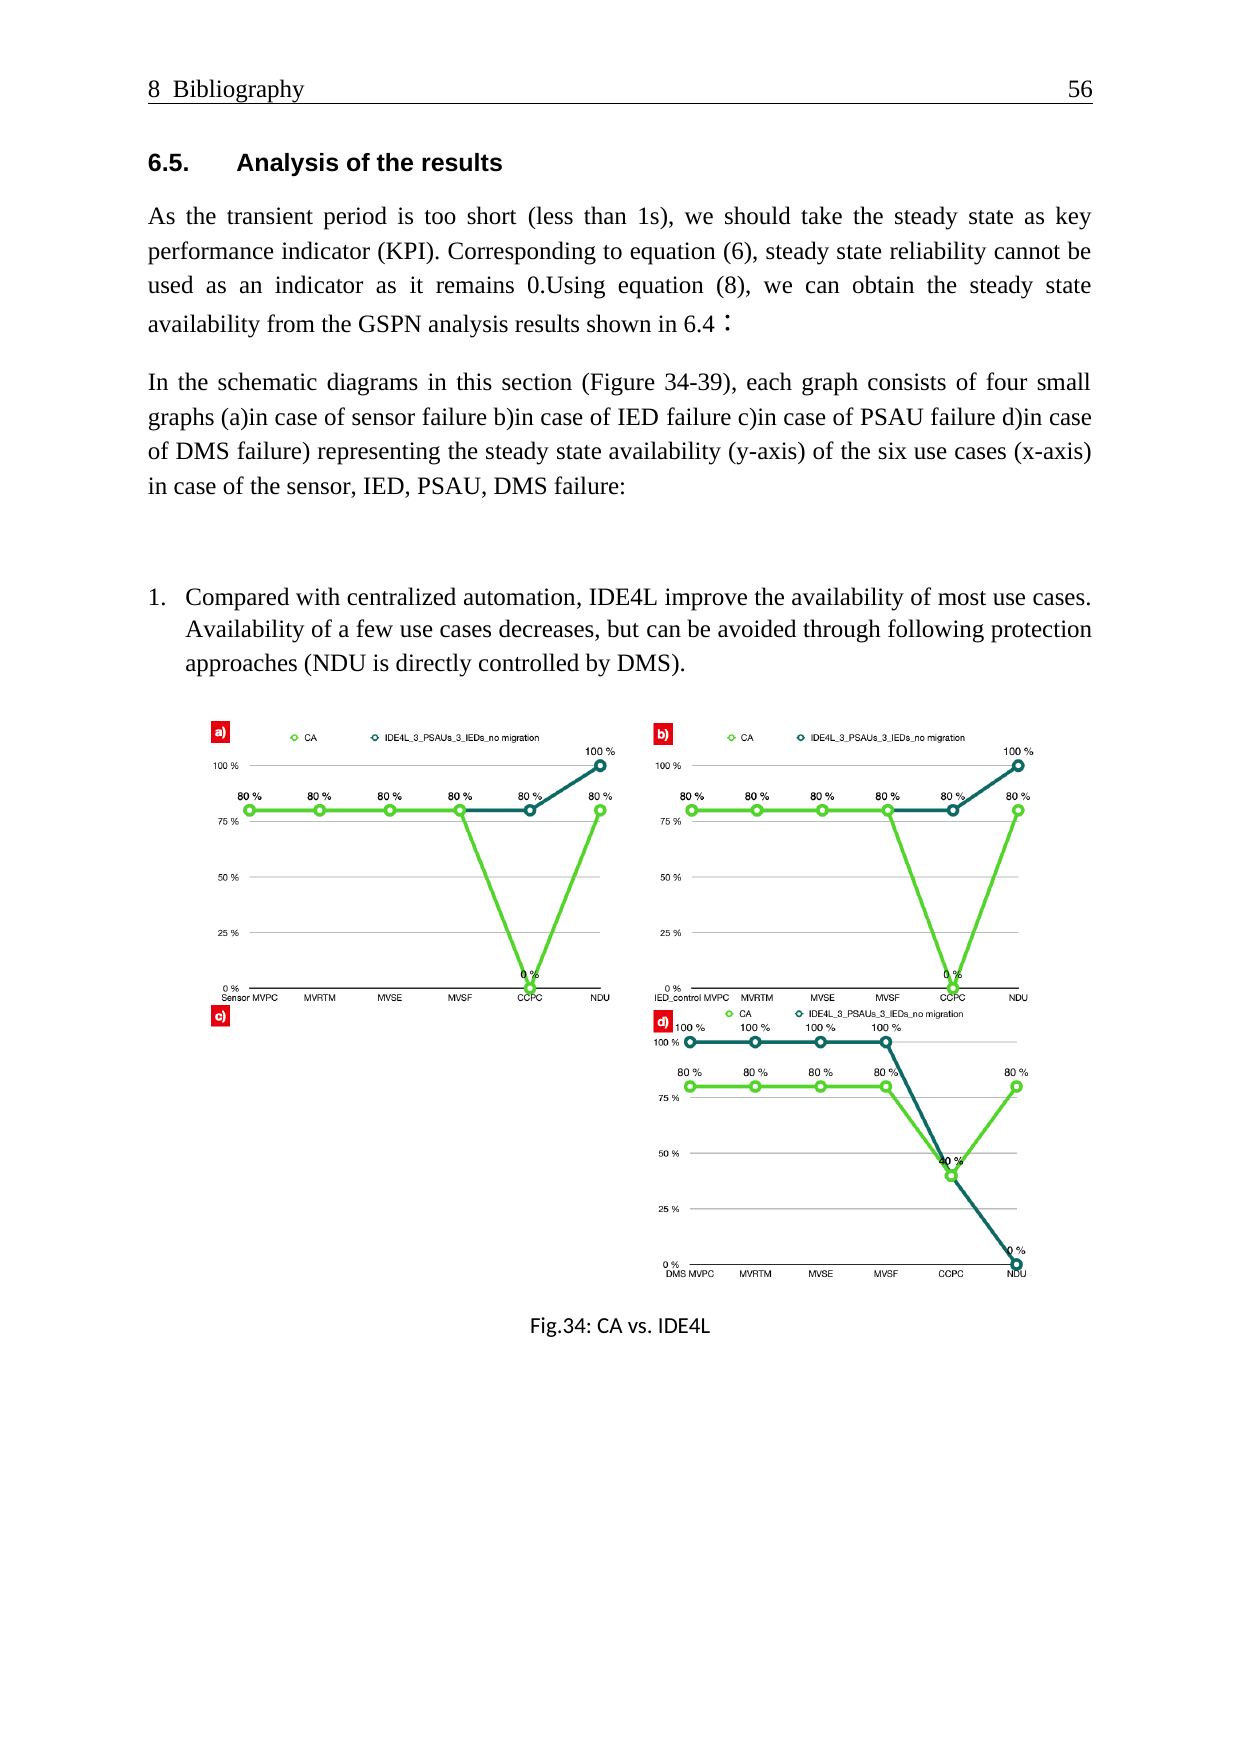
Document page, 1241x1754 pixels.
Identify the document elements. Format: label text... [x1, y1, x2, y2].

picture [197, 713, 1044, 1287]
list Compared with centralized automation, IDE4L improve the availability of most use cases. Availability of a few use cases decreases, but can be avoided through following protection approaches (NDU is directly controlled by DMS). [148, 582, 1093, 676]
text In the schematic diagrams in this section (Figure 34-39), each graph consists of four small graphs (a)in case of sensor failure b)in case of IED failure c)in case of PSAU failure d)in case of DMS failure) representing the steady state availability (y-axis) of the six use cases (x-axis) in case of the sensor, IED, PSAU, DMS failure: [148, 367, 1093, 500]
text Fig.34: CA vs. IDE4L [148, 1312, 1093, 1340]
text As the transient period is too short (less than 1s), we should take the steady state as key performance indicator (KPI). Corresponding to equation (6), steady state reliability cannot be used as an indicator as it remains 0.Using equation (8), we can obtain the steady state availability from the GSPN analysis results shown in 6.4： [148, 201, 1093, 340]
title Analysis of the results [148, 148, 1093, 176]
